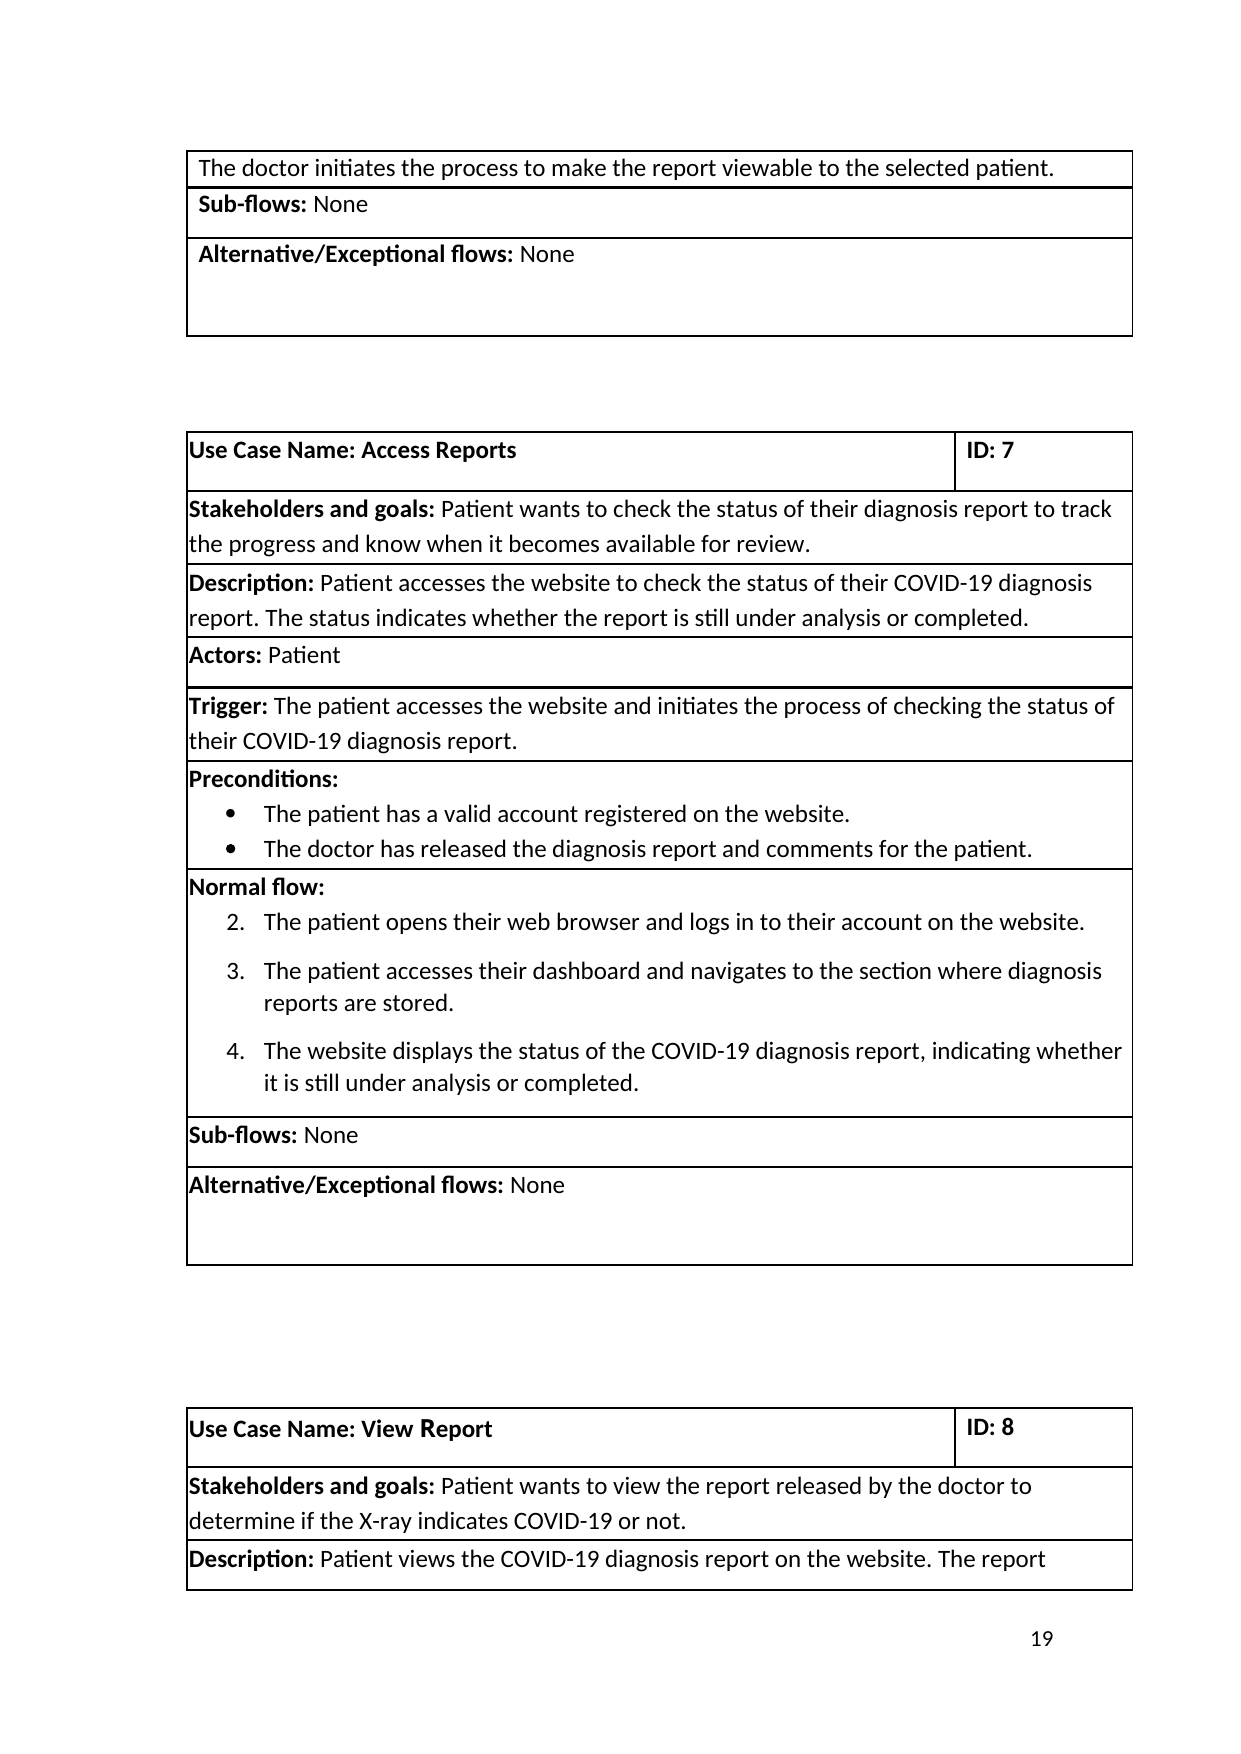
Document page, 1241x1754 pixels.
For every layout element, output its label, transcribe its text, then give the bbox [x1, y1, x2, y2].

table_cell Description: Patient accesses the website to check the status of their COVID-19 diagnosis report. The status indicates whether the report is still under analysis or completed. [188, 565, 1132, 636]
table_header ID: 7 [956, 433, 1132, 490]
table_header ID: 8 [956, 1409, 1132, 1466]
table_cell Stakeholders and goals: Patient wants to check the status of their diagnosis report to track the progress and know when it becomes available for review. [188, 492, 1132, 563]
table_cell Stakeholders and goals: Patient wants to view the report released by the doctor to determine if the X-ray indicates COVID-19 or not. [188, 1468, 1132, 1539]
table_header Use Case Name: Access Reports [188, 433, 954, 490]
table_header Use Case Name: View Report [188, 1409, 954, 1466]
table_cell Actors: Patient [188, 638, 1132, 686]
table_cell Sub-flows: None [188, 189, 1132, 237]
table_cell Preconditions: The patient has a valid account registered on the website. The doctor has released the diagnosis report and comments for the patient. [188, 762, 1132, 867]
table_cell Normal flow: The patient opens their web browser and logs in to their account on the website. The patient accesses their dashboard and navigates to the section where diagnosis reports are stored. The website displays the status of the COVID-19 diagnosis report, indicating whether it is still under analysis or completed. [188, 870, 1132, 1116]
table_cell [188, 152, 1132, 186]
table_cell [188, 1541, 1132, 1589]
table_cell Alternative/Exceptional flows: None [188, 239, 1132, 335]
table_cell Alternative/Exceptional flows: None [188, 1168, 1132, 1264]
table_cell Trigger: The patient accesses the website and initiates the process of checking the status of their COVID-19 diagnosis report. [188, 689, 1132, 759]
table_cell Sub-flows: None [188, 1118, 1132, 1166]
